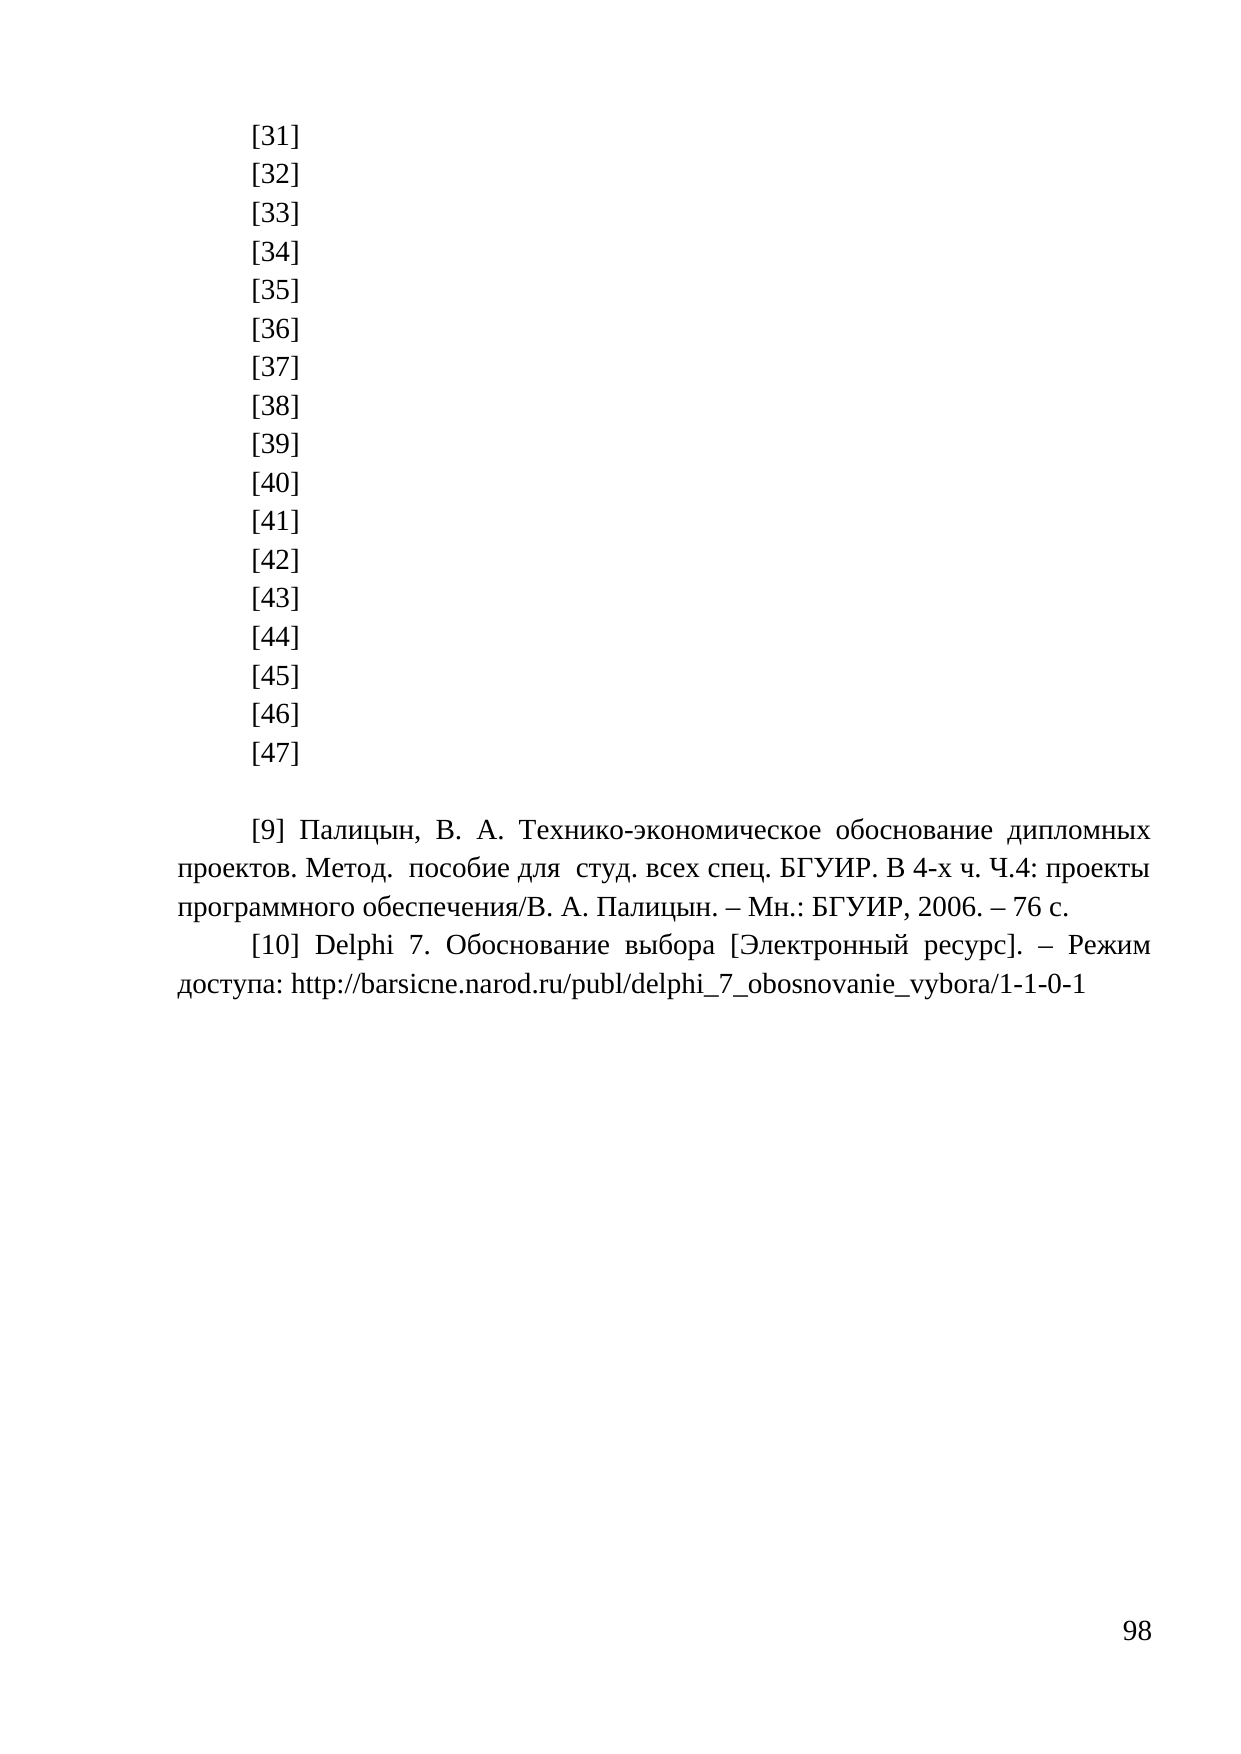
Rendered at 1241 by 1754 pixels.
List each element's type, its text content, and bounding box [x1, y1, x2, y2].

text [35] [177, 272, 1152, 306]
text [36] [177, 311, 1152, 344]
text [42] [177, 542, 1152, 576]
text [10] Delphi 7. Обоснование выбора [Электронный ресурс]. – Режим доступа: http://barsicne.narod.ru/publ/delphi_7_obosnovanie_vybora/1-1-0-1 [177, 927, 1152, 999]
text [47] [177, 735, 1152, 768]
text [39] [177, 426, 1152, 460]
text [44] [177, 619, 1152, 653]
text [40] [177, 465, 1152, 498]
text [46] [177, 696, 1152, 730]
text [33] [177, 195, 1152, 229]
text [45] [177, 658, 1152, 691]
text [38] [177, 388, 1152, 421]
text [32] [177, 157, 1152, 190]
text [9] Палицын, В. А. Технико-экономическое обоснование дипломных проектов. Метод. пособие для студ. всех спец. БГУИР. В 4-х ч. Ч.4: проекты программного обеспечения/В. А. Палицын. – Мн.: БГУИР, 2006. – 76 с. [177, 812, 1152, 922]
text [34] [177, 234, 1152, 267]
text [43] [177, 581, 1152, 614]
text [31] [177, 118, 1152, 152]
text [41] [177, 503, 1152, 537]
text [37] [177, 349, 1152, 383]
